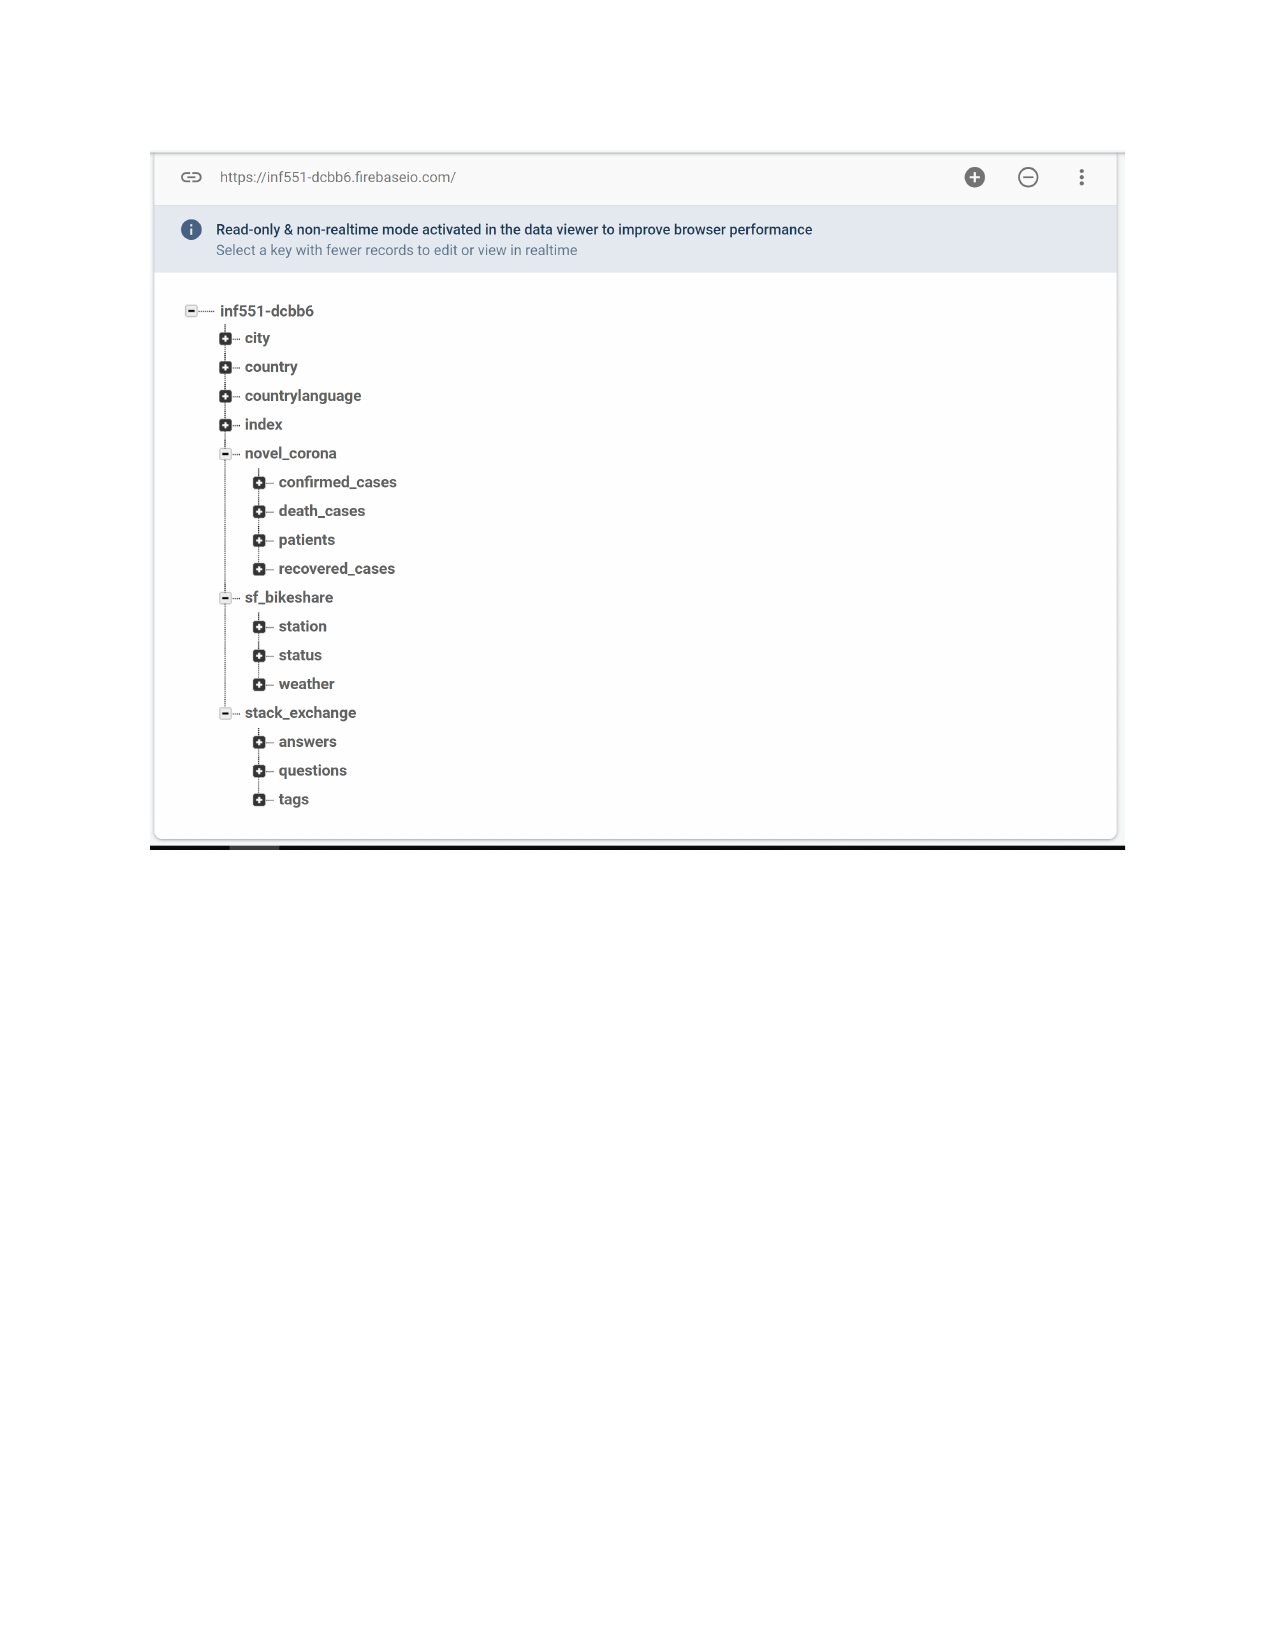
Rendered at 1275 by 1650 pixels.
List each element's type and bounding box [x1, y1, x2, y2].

picture [150, 150, 1125, 850]
